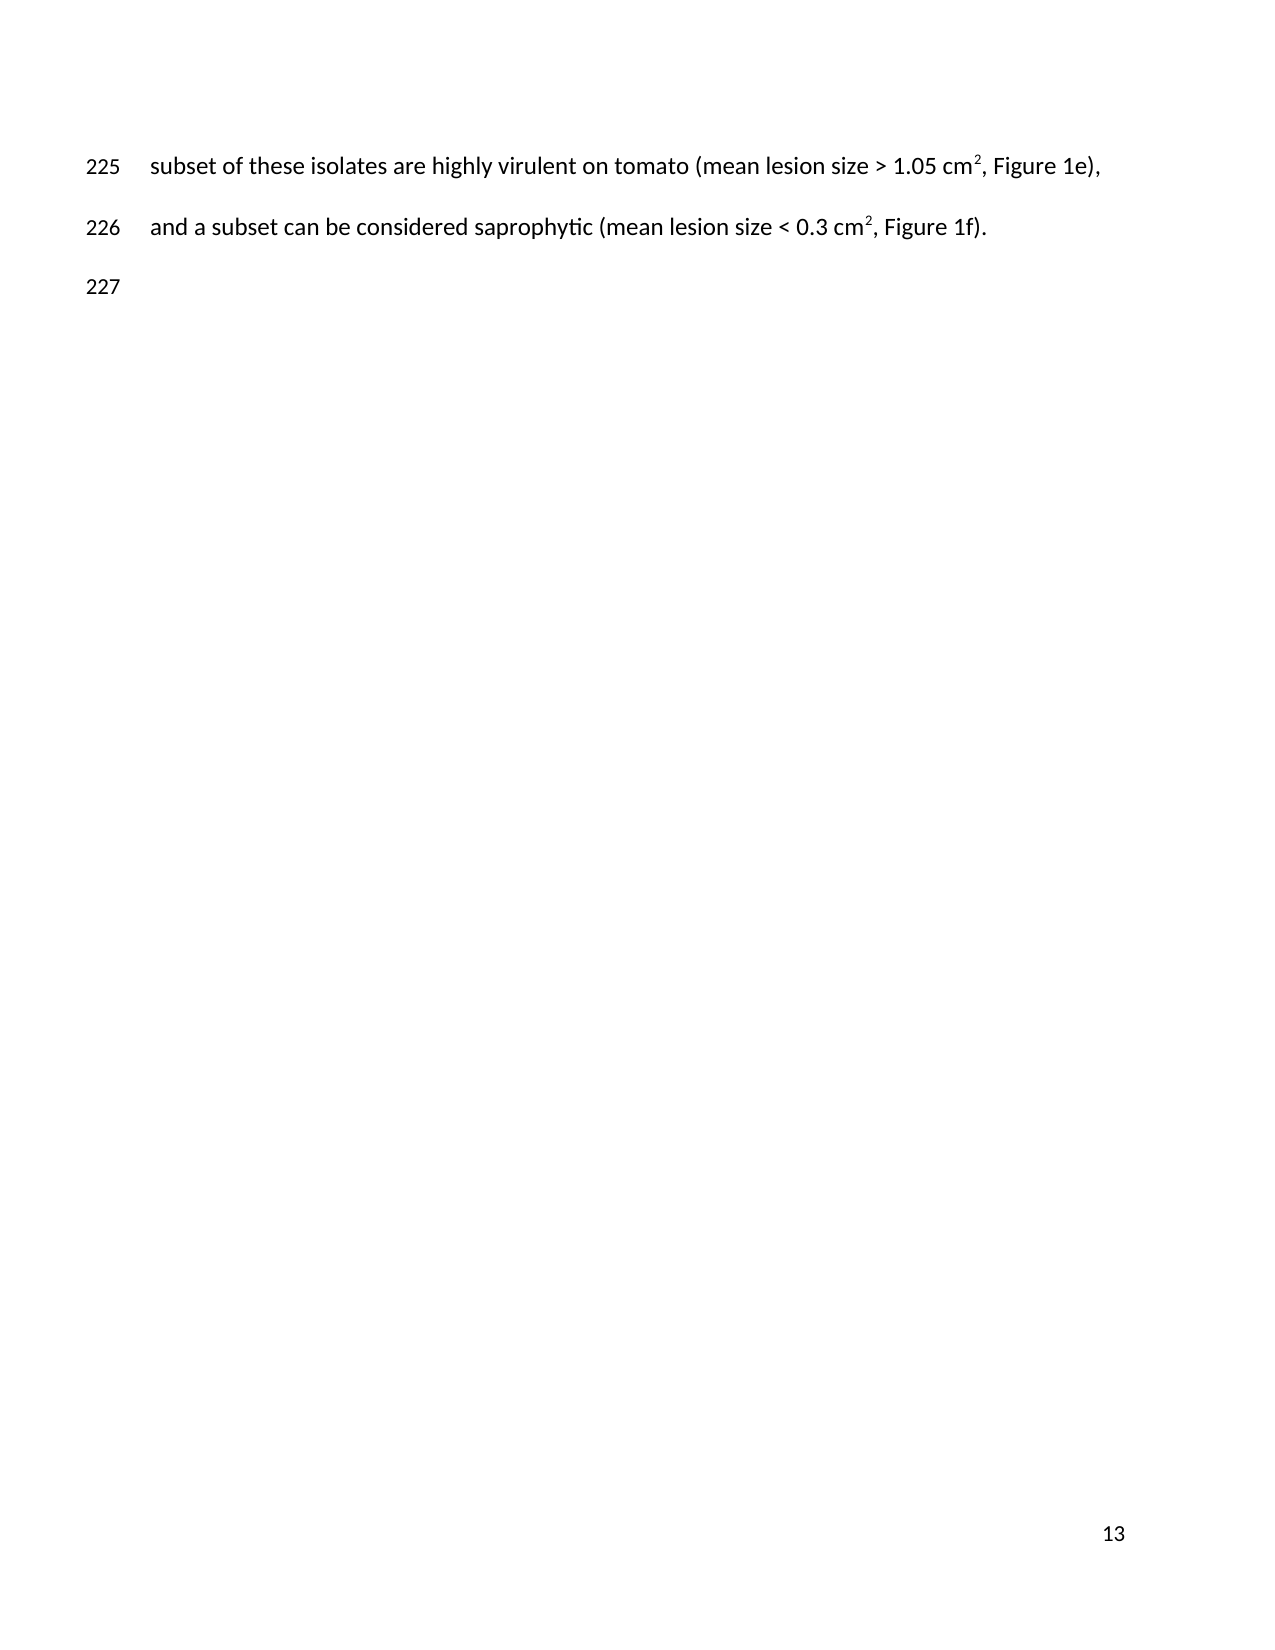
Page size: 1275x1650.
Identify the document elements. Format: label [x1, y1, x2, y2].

text [150, 150, 1125, 242]
